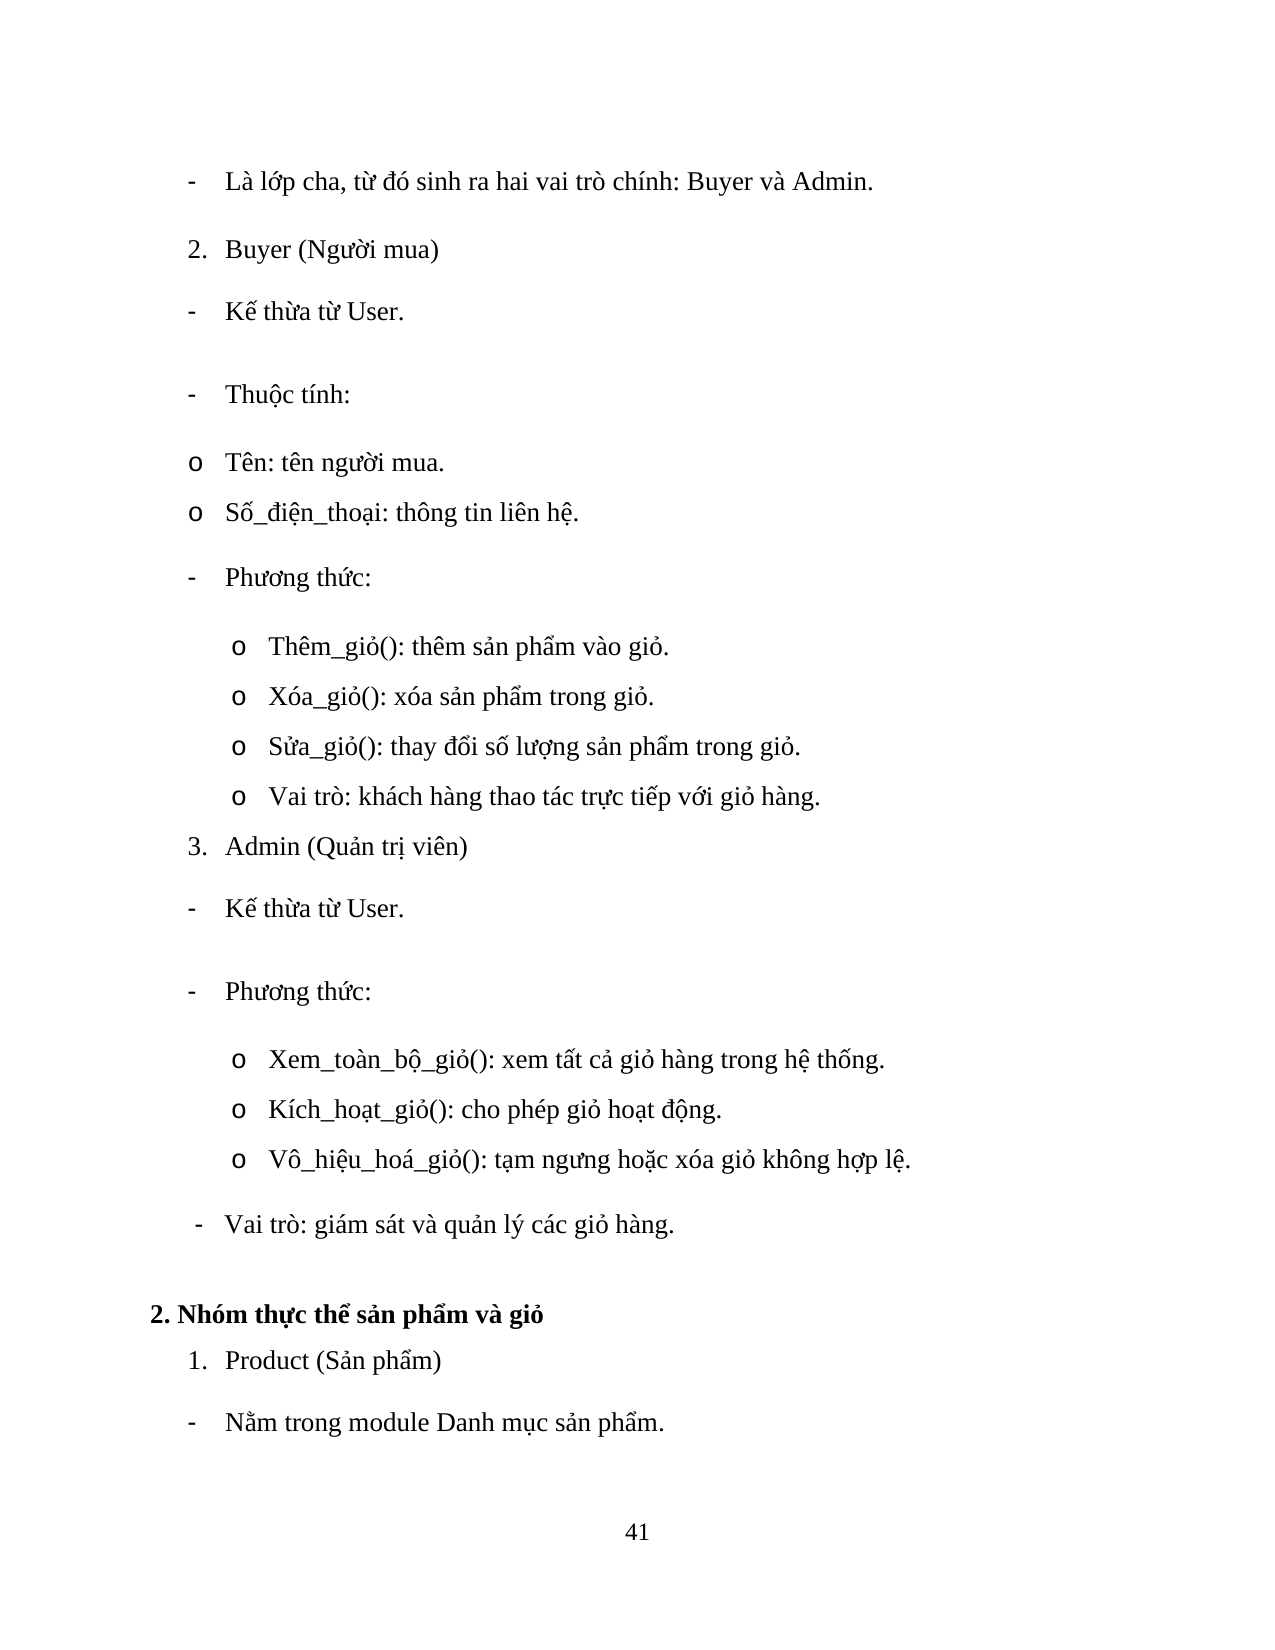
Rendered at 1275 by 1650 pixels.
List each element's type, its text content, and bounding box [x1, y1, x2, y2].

list Nằm trong module Danh mục sản phẩm. [187, 1391, 1125, 1447]
list Thêm_giỏ(): thêm sản phẩm vào giỏ. [231, 630, 1125, 663]
list Số_điện_thoại: thông tin liên hệ. [187, 496, 1125, 530]
list Vai trò: khách hàng thao tác trực tiếp với giỏ hàng. [231, 780, 1125, 813]
list Kế thừa từ User. [187, 280, 1125, 335]
list Buyer (Người mua) [187, 233, 1125, 264]
list Vô_hiệu_hoá_giỏ(): tạm ngưng hoặc xóa giỏ không hợp lệ. [231, 1143, 1125, 1177]
list Product (Sản phẩm) [187, 1344, 1125, 1376]
list Phương thức: [187, 960, 1125, 1016]
list Kích_hoạt_giỏ(): cho phép giỏ hoạt động. [231, 1093, 1125, 1127]
list Vai trò: giám sát và quản lý các giỏ hàng. [194, 1194, 1125, 1249]
text 2. Nhóm thực thể sản phẩm và giỏ [150, 1298, 1125, 1329]
list Thuộc tính: [187, 363, 1125, 419]
list Là lớp cha, từ đó sinh ra hai vai trò chính: Buyer và Admin. [187, 150, 1125, 206]
list Sửa_giỏ(): thay đổi số lượng sản phẩm trong giỏ. [231, 730, 1125, 763]
list Kế thừa từ User. [187, 877, 1125, 932]
list Tên: tên người mua. [187, 446, 1125, 480]
list Phương thức: [187, 547, 1125, 602]
list Xóa_giỏ(): xóa sản phẩm trong giỏ. [231, 680, 1125, 713]
list Xem_toàn_bộ_giỏ(): xem tất cả giỏ hàng trong hệ thống. [231, 1043, 1125, 1077]
list Admin (Quản trị viên) [187, 830, 1125, 861]
